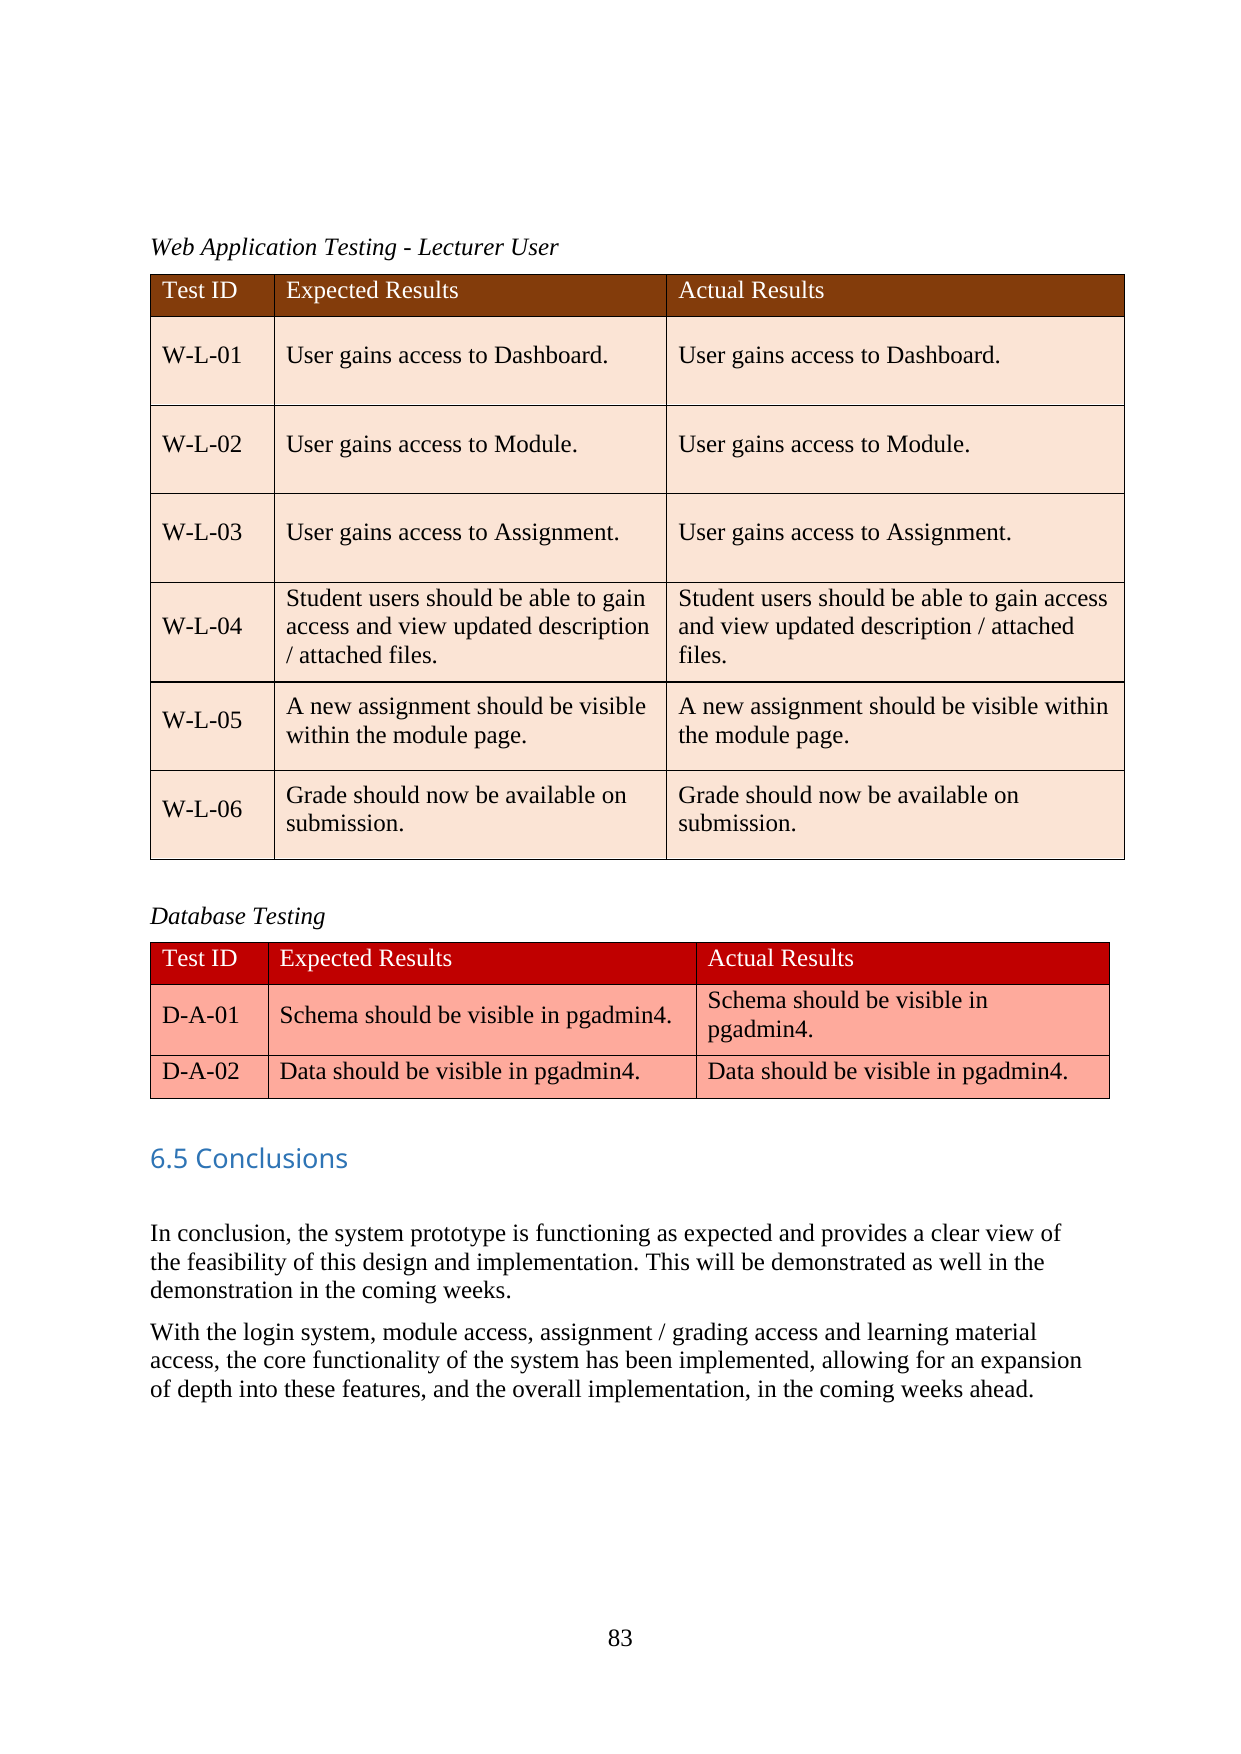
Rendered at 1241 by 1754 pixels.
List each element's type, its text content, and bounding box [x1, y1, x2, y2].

table_cell Schema should be visible in pgadmin4. [269, 985, 696, 1055]
table_cell User gains access to Assignment. [667, 494, 1124, 582]
table_cell Grade should now be available on submission. [275, 771, 666, 858]
table_cell User gains access to Assignment. [275, 494, 666, 582]
table_cell W-L-02 [151, 406, 274, 493]
table_header Expected Results [275, 275, 666, 316]
table_cell A new assignment should be visible within the module page. [667, 683, 1124, 770]
table_cell Data should be visible in pgadmin4. [697, 1056, 1109, 1098]
table_cell User gains access to Dashboard. [275, 317, 666, 404]
text In conclusion, the system prototype is functioning as expected and provides a clear view of the feasibility of this design and implementation. This will be demonstrated as well in the demonstration in the coming weeks. [150, 1218, 1090, 1304]
text With the login system, module access, assignment / grading access and learning material access, the core functionality of the system has been implemented, allowing for an expansion of depth into these features, and the overall implementation, in the coming weeks ahead. [150, 1317, 1090, 1403]
table_cell W-L-06 [151, 771, 274, 858]
table_header Test ID [151, 943, 268, 984]
table_cell Student users should be able to gain access and view updated description / attached files. [275, 583, 666, 681]
table_header Actual Results [667, 275, 1124, 316]
table_cell Schema should be visible in pgadmin4. [697, 985, 1109, 1055]
table_cell W-L-01 [151, 317, 274, 404]
table_cell A new assignment should be visible within the module page. [275, 683, 666, 770]
table_cell Student users should be able to gain access and view updated description / attached files. [667, 583, 1124, 681]
text Database Testing [150, 901, 1090, 929]
text Web Application Testing - Lecturer User [150, 232, 1090, 261]
table_cell W-L-04 [151, 583, 274, 681]
table_cell User gains access to Module. [275, 406, 666, 493]
table_cell D-A-02 [151, 1056, 268, 1098]
table_header Actual Results [697, 943, 1109, 984]
table_cell W-L-03 [151, 494, 274, 582]
table_cell User gains access to Dashboard. [667, 317, 1124, 404]
table_cell User gains access to Module. [667, 406, 1124, 493]
subtitle 6.5 Conclusions [150, 1140, 1090, 1177]
table_cell Data should be visible in pgadmin4. [269, 1056, 696, 1098]
table_cell D-A-01 [151, 985, 268, 1055]
table_header Test ID [151, 275, 274, 316]
table_header Expected Results [269, 943, 696, 984]
table_cell W-L-05 [151, 683, 274, 770]
table_cell Grade should now be available on submission. [667, 771, 1124, 858]
